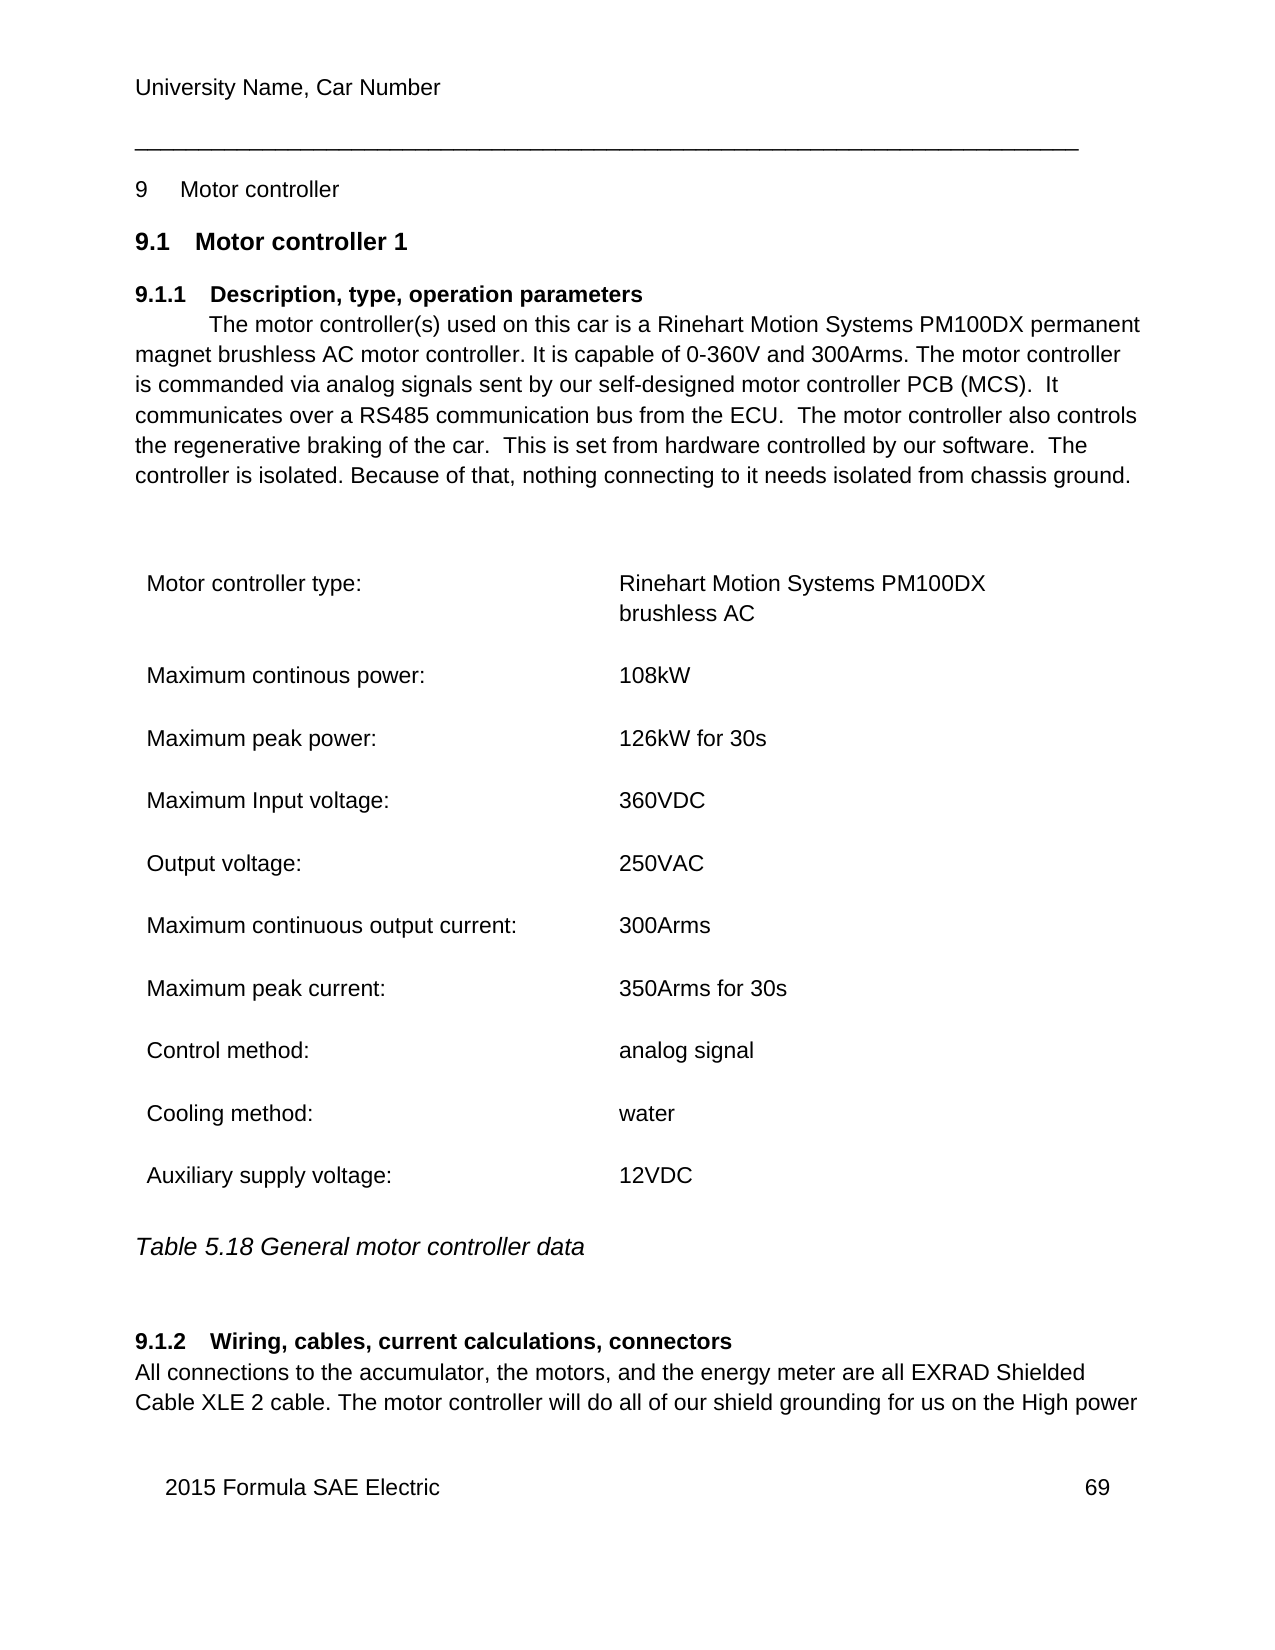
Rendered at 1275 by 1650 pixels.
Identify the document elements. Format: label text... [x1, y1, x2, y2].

table_cell 350Arms for 30s [613, 969, 1086, 1032]
text The motor controller(s) used on this car is a Rinehart Motion Systems PM100DX permanent magnet brushless AC motor controller. It is capable of 0-360V and 300Arms. The motor controller is commanded via analog signals sent by our self-designed motor controller PCB (MCS). It communicates over a RS485 communication bus from the ECU. The motor controller also controls the regenerative braking of the car. This is set from hardware controlled by our software. The controller is isolated. Because of that, nothing connecting to it needs isolated from chassis ground. [135, 311, 1140, 488]
table_header Rinehart Motion Systems PM100DX brushless AC [613, 564, 1086, 657]
subtitle Wiring, cables, current calculations, connectors [135, 1328, 1140, 1355]
subtitle Motor controller [135, 176, 1140, 202]
table_cell Auxiliary supply voltage: [141, 1157, 613, 1219]
subtitle Description, type, operation parameters [135, 281, 1140, 307]
table_cell Cooling method: [141, 1094, 613, 1157]
table_cell Output voltage: [141, 844, 613, 907]
table_header Motor controller type: [141, 564, 613, 657]
table_cell 108kW [613, 657, 1086, 719]
table_cell water [613, 1094, 1086, 1157]
subtitle Motor controller 1 [135, 227, 1140, 256]
table_cell 126kW for 30s [613, 719, 1086, 782]
table_cell 12VDC [613, 1157, 1086, 1219]
table_cell Maximum continous power: [141, 657, 613, 719]
table_cell Maximum peak power: [141, 719, 613, 782]
table_cell Maximum continuous output current: [141, 907, 613, 969]
table_cell Maximum peak current: [141, 969, 613, 1032]
table_cell 250VAC [613, 844, 1086, 907]
table_cell 360VDC [613, 782, 1086, 844]
table_cell Maximum Input voltage: [141, 782, 613, 844]
table_cell analog signal [613, 1032, 1086, 1094]
table_cell 300Arms [613, 907, 1086, 969]
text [135, 1358, 1140, 1415]
table_cell Control method: [141, 1032, 613, 1094]
